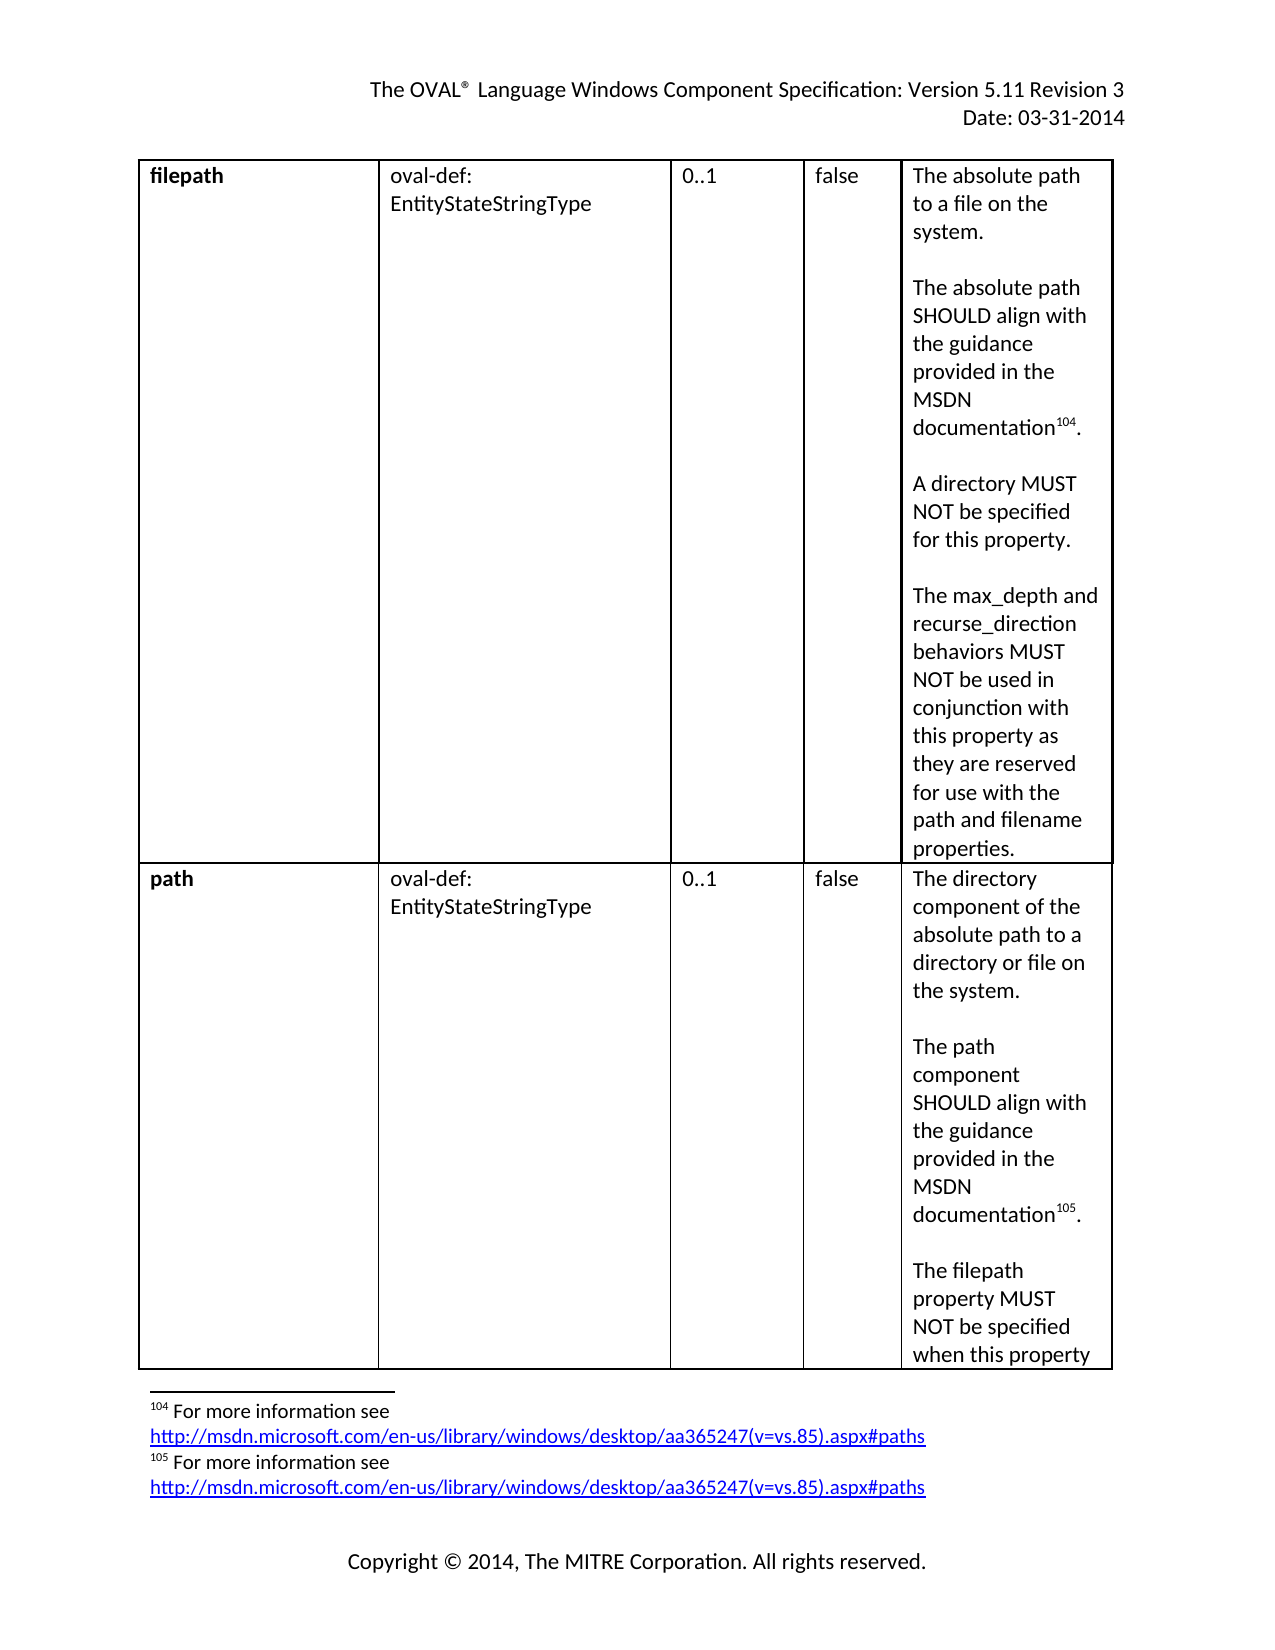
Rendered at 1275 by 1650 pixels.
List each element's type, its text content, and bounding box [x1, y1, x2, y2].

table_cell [379, 864, 670, 1368]
table_cell path [140, 864, 378, 1368]
table_cell 0..1 [672, 161, 803, 862]
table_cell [902, 864, 1111, 1368]
table_cell The absolute path to a file on the system. The absolute path SHOULD align with the guidance provided in the MSDN documentation. A directory MUST NOT be specified for this property. The max_depth and recurse_direction behaviors MUST NOT be used in conjunction with this property as they are reserved for use with the path and filename properties. [903, 161, 1111, 862]
table_cell false [804, 864, 901, 1368]
table_cell filepath [140, 161, 378, 862]
table_cell false [805, 161, 900, 862]
table_cell oval-def: EntityStateStringType [380, 161, 670, 862]
table_cell 0..1 [671, 864, 803, 1368]
